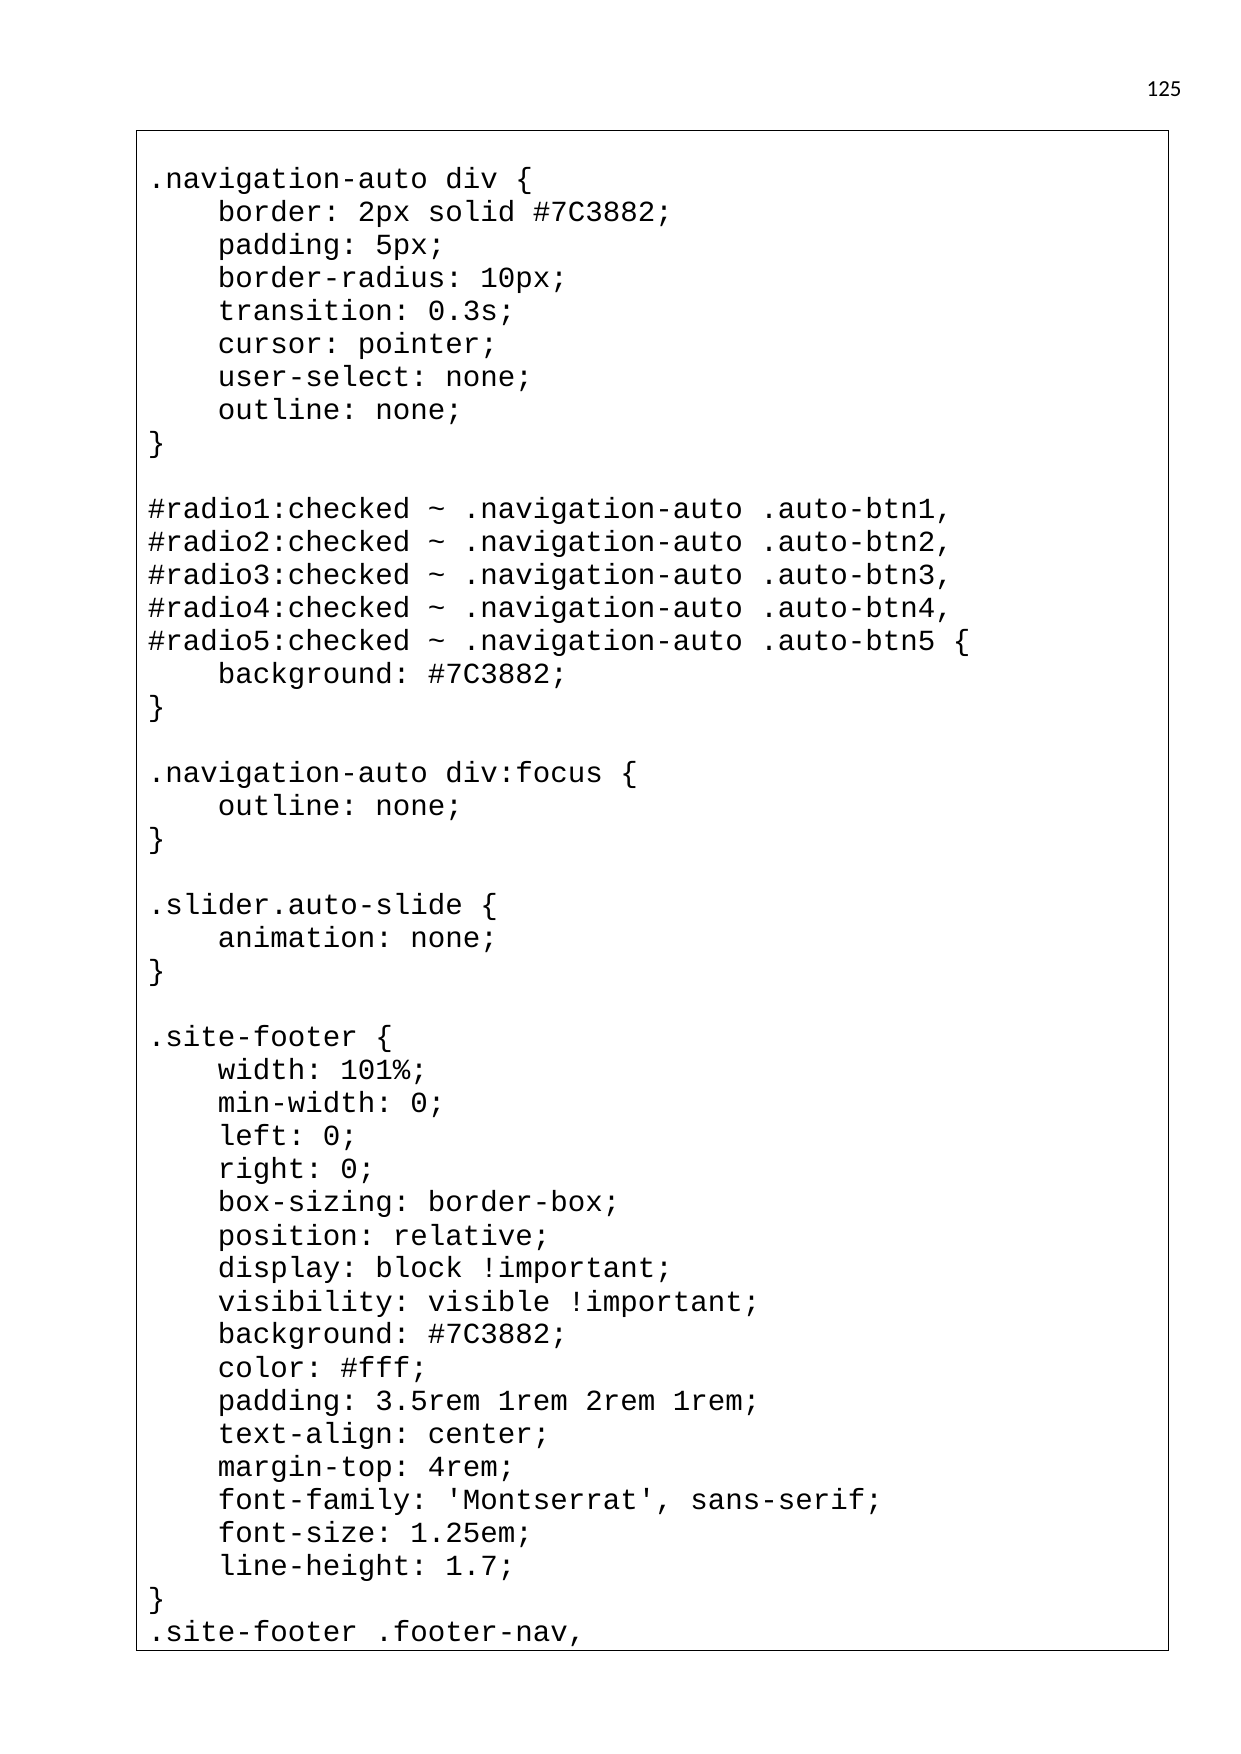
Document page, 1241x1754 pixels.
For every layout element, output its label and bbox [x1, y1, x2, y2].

table_header [137, 131, 1168, 1650]
